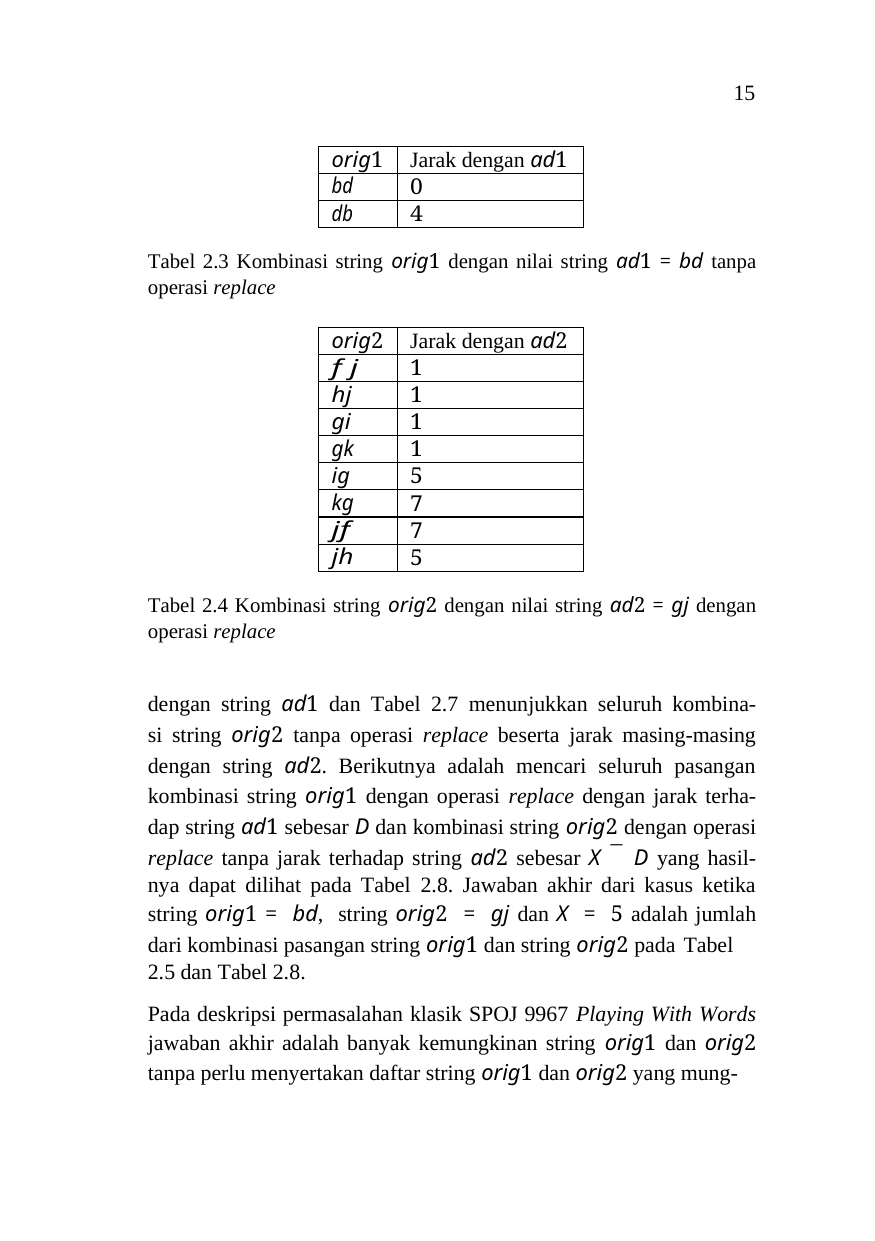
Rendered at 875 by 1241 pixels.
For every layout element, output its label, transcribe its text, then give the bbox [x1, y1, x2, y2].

table_cell 7 [398, 518, 583, 543]
table_header orig1 [319, 147, 397, 173]
table_header Jarak dengan ad1 [398, 147, 583, 173]
table_cell db [319, 201, 397, 227]
text dengan string ad1 dan Tabel 2.7 menunjukkan seluruh kombina- si string orig2 tanpa operasi replace beserta jarak masing-masing dengan string ad2. Berikutnya adalah mencari seluruh pasangan kombinasi string orig1 dengan operasi replace dengan jarak terha- dap string ad1 sebesar D dan kombinasi string orig2 dengan operasi replace tanpa jarak terhadap string ad2 sebesar X D yang hasil- nya dapat dilihat pada Tabel 2.8. Jawaban akhir dari kasus ketika string orig1 = bd, string orig2 = gj dan X = 5 adalah jumlah dari kombinasi pasangan string orig1 dan string orig2 pada Tabel [148, 688, 756, 958]
table_cell hj [319, 382, 397, 408]
table_cell jh [319, 545, 397, 571]
table_cell ig [319, 463, 397, 489]
table_cell 1 [398, 436, 583, 462]
table_header Jarak dengan ad2 [398, 328, 583, 354]
table_cell 5 [398, 545, 583, 571]
table_cell 5 [398, 463, 583, 489]
table_cell gi [319, 409, 397, 435]
table_cell kg [319, 490, 397, 516]
table_cell 7 [398, 490, 583, 516]
text Pada deskripsi permasalahan klasik SPOJ 9967 Playing With Words jawaban akhir adalah banyak kemungkinan string orig1 dan orig2 tanpa perlu menyertakan daftar string orig1 dan orig2 yang mung- [148, 1001, 756, 1087]
table_cell f j [319, 355, 397, 381]
table_header orig2 [319, 328, 397, 354]
table_cell 1 [398, 382, 583, 408]
table_cell 1 [398, 409, 583, 435]
table_cell 4 [398, 201, 583, 227]
table_cell 1 [398, 355, 583, 381]
table_cell 0 [398, 174, 583, 200]
table_cell bd [319, 174, 397, 200]
table_cell jf [319, 518, 397, 543]
text Tabel 2.3 Kombinasi string orig1 dengan nilai string ad1 = bd tanpa operasi replace [148, 247, 756, 299]
table_cell gk [319, 436, 397, 462]
text Tabel 2.4 Kombinasi string orig2 dengan nilai string ad2 = gj dengan operasi replace [148, 590, 756, 643]
text 2.5 dan Tabel 2.8. [148, 959, 768, 984]
